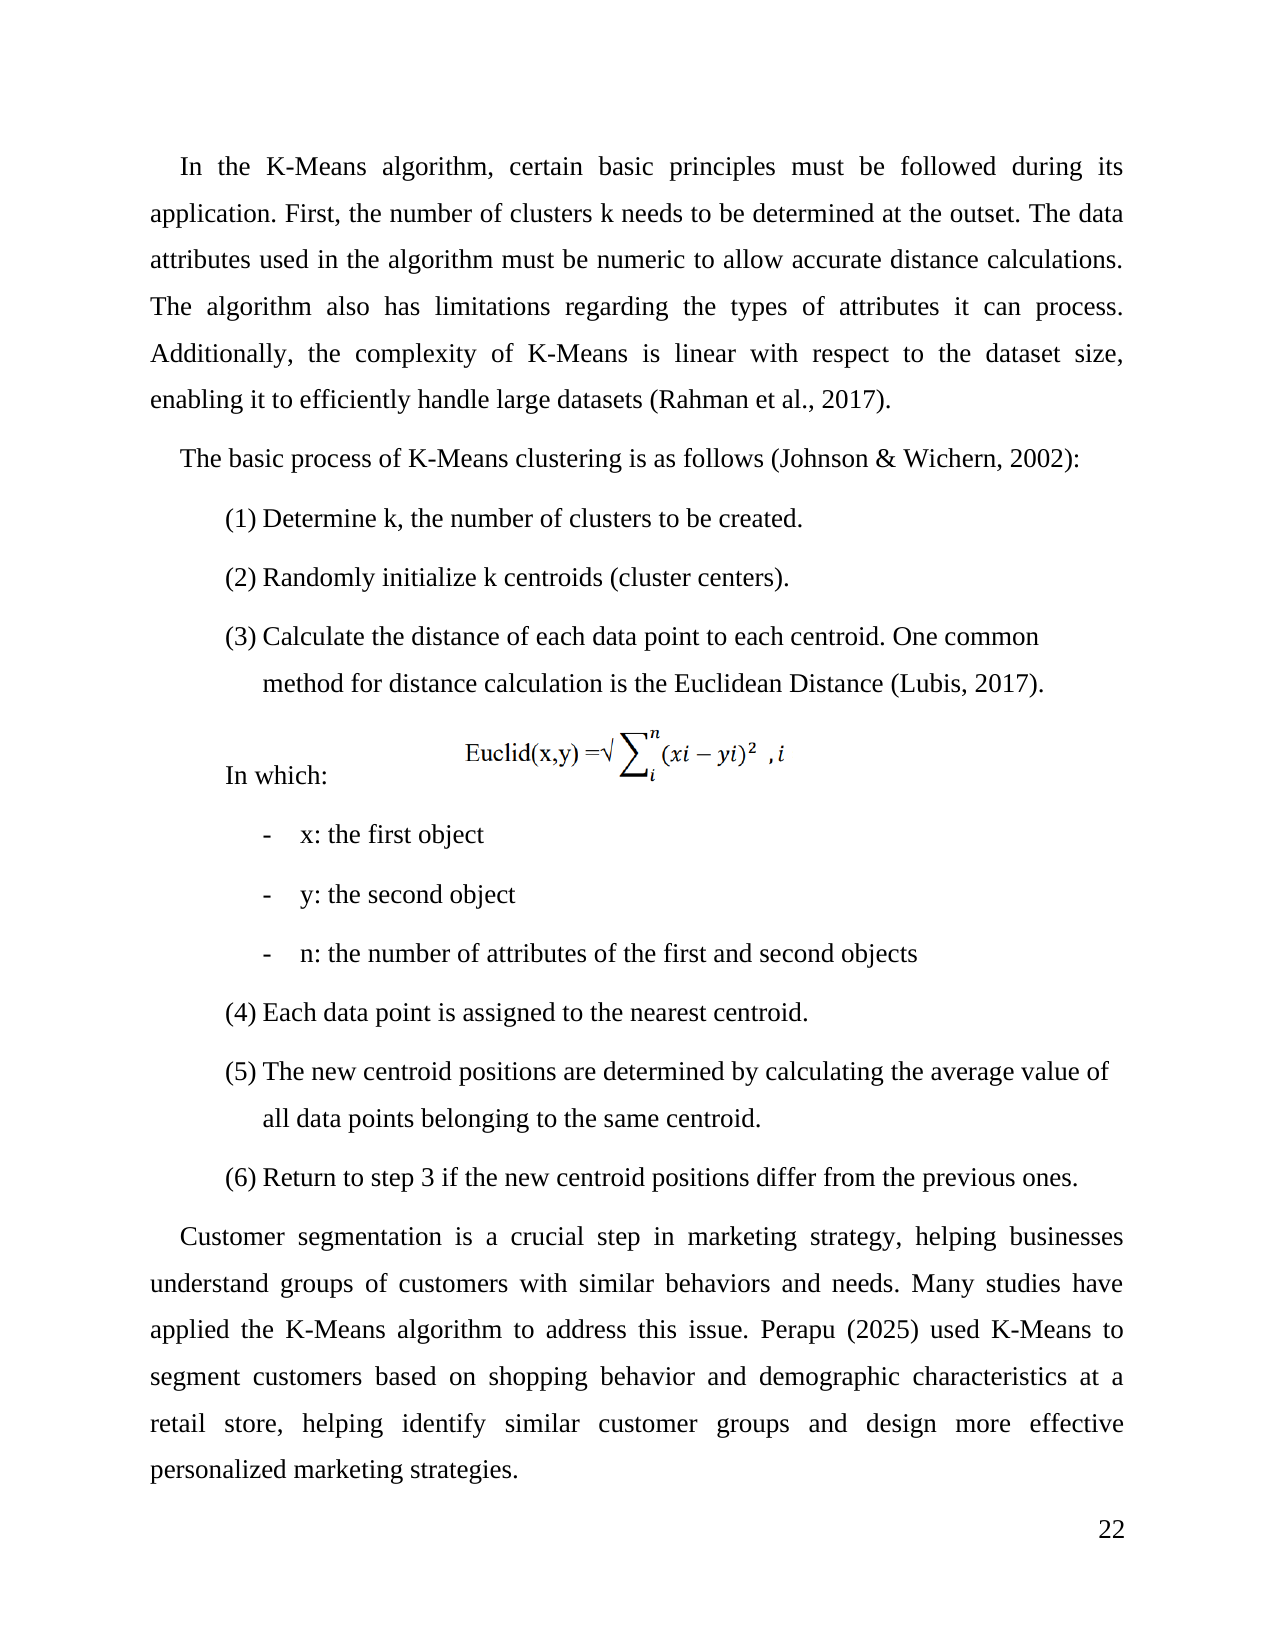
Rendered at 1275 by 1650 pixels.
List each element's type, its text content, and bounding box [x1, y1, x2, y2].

list n: the number of attributes of the first and second objects [262, 937, 1125, 968]
list Calculate the distance of each data point to each centroid. One common method for distance calculation is the Euclidean Distance (Lubis, 2017). [225, 620, 1125, 698]
text Customer segmentation is a crucial step in marketing strategy, helping businesses understand groups of customers with similar behaviors and needs. Many studies have applied the K-Means algorithm to address this issue. Perapu (2025) used K-Means to segment customers based on shopping behavior and demographic characteristics at a retail store, helping identify similar customer groups and design more effective personalized marketing strategies. [150, 1220, 1125, 1485]
list Each data point is assigned to the nearest centroid. [225, 996, 1125, 1027]
text The basic process of K-Means clustering is as follows (Johnson & Wichern, 2002): [150, 442, 1125, 474]
picture [453, 725, 793, 785]
list The new centroid positions are determined by calculating the average value of all data points belonging to the same centroid. [225, 1055, 1125, 1133]
text In the K-Means algorithm, certain basic principles must be followed during its application. First, the number of clusters k needs to be determined at the outset. The data attributes used in the algorithm must be numeric to allow accurate distance calculations. The algorithm also has limitations regarding the types of attributes it can process. Additionally, the complexity of K-Means is linear with respect to the dataset size, enabling it to efficiently handle large datasets (Rahman et al., 2017). [150, 150, 1125, 414]
list Return to step 3 if the new centroid positions differ from the previous ones. [225, 1161, 1125, 1192]
list Determine k, the number of clusters to be created. [225, 502, 1125, 533]
list x: the first object [262, 818, 1125, 850]
list y: the second object [262, 878, 1125, 909]
list Randomly initialize k centroids (cluster centers). [225, 561, 1125, 592]
